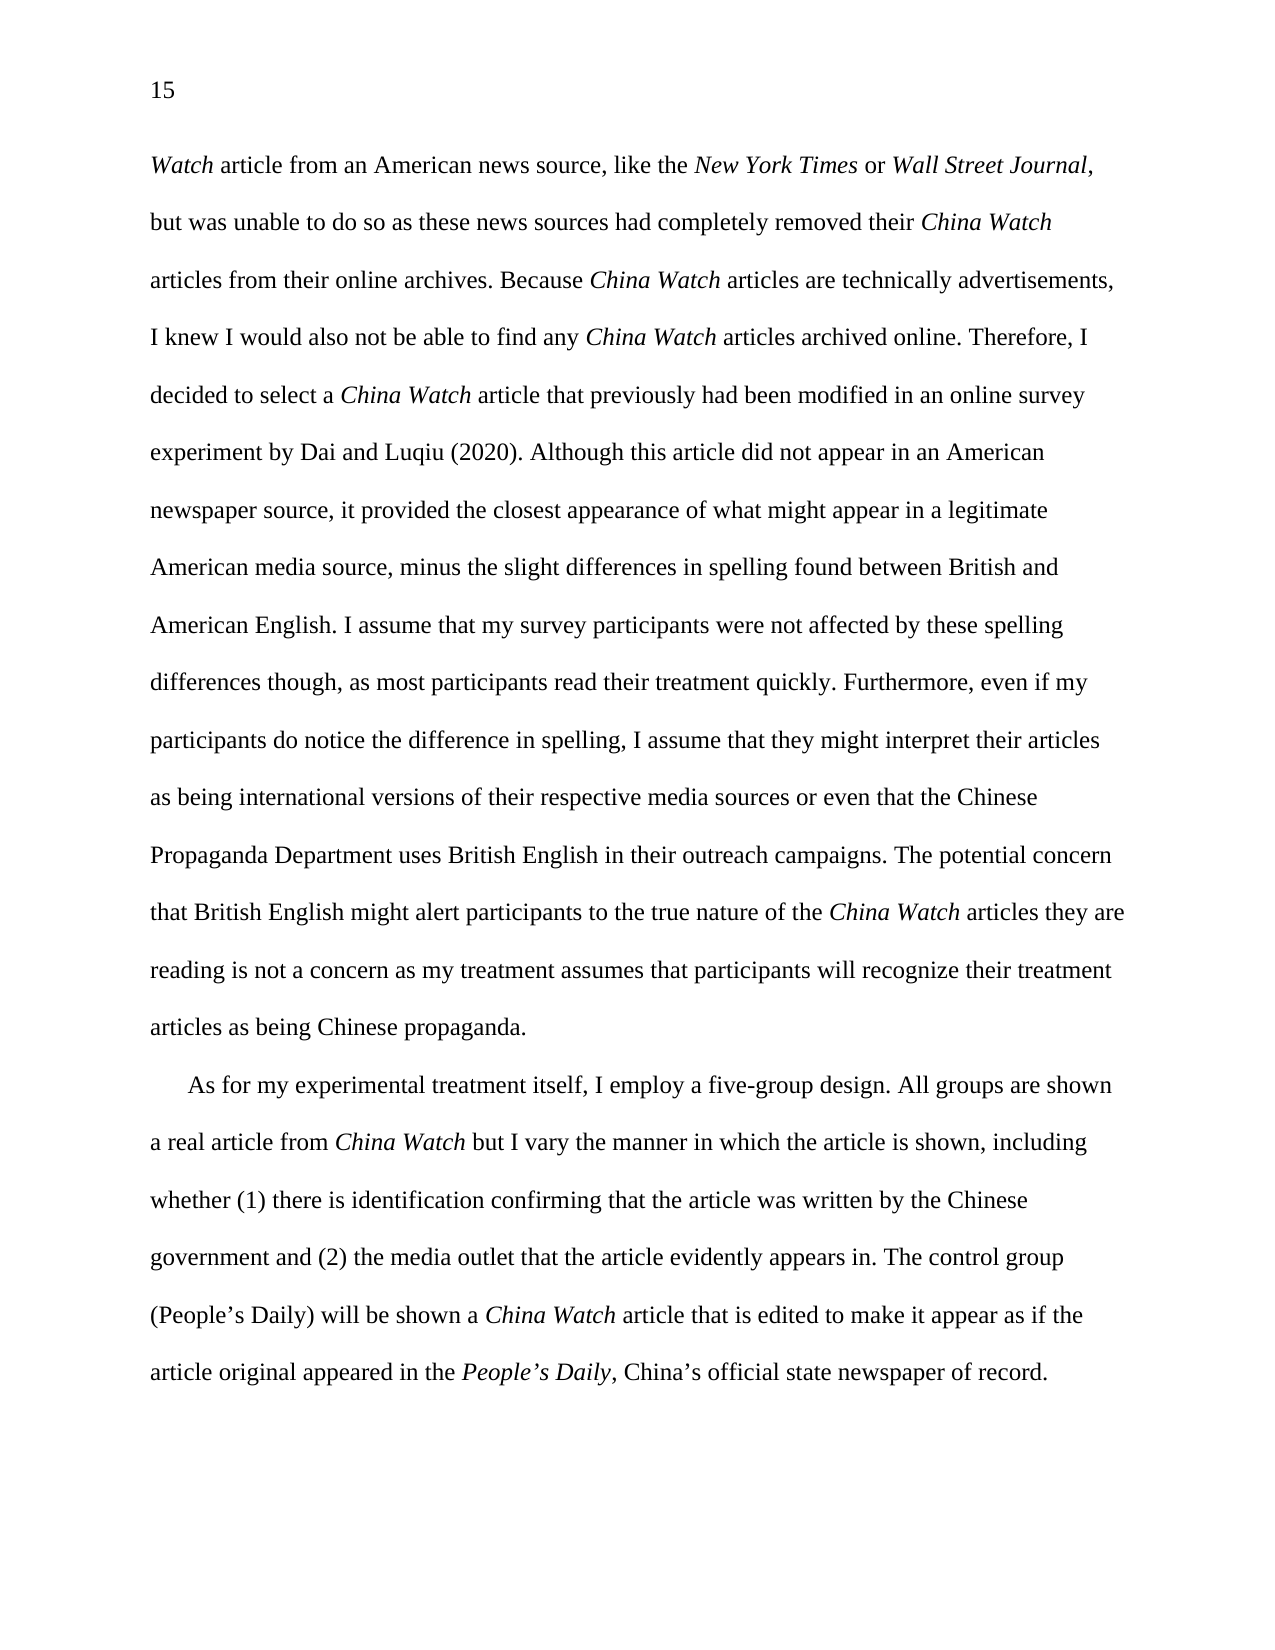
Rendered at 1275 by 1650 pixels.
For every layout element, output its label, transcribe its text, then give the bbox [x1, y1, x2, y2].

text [150, 150, 1125, 1041]
text As for my experimental treatment itself, I employ a five-group design. All groups are shown a real article from China Watch but I vary the manner in which the article is shown, including whether (1) there is identification confirming that the article was written by the Chinese government and (2) the media outlet that the article evidently appears in. The control group (People’s Daily) will be shown a China Watch article that is edited to make it appear as if the article original appeared in the People’s Daily, China’s official state newspaper of record. [150, 1070, 1125, 1386]
